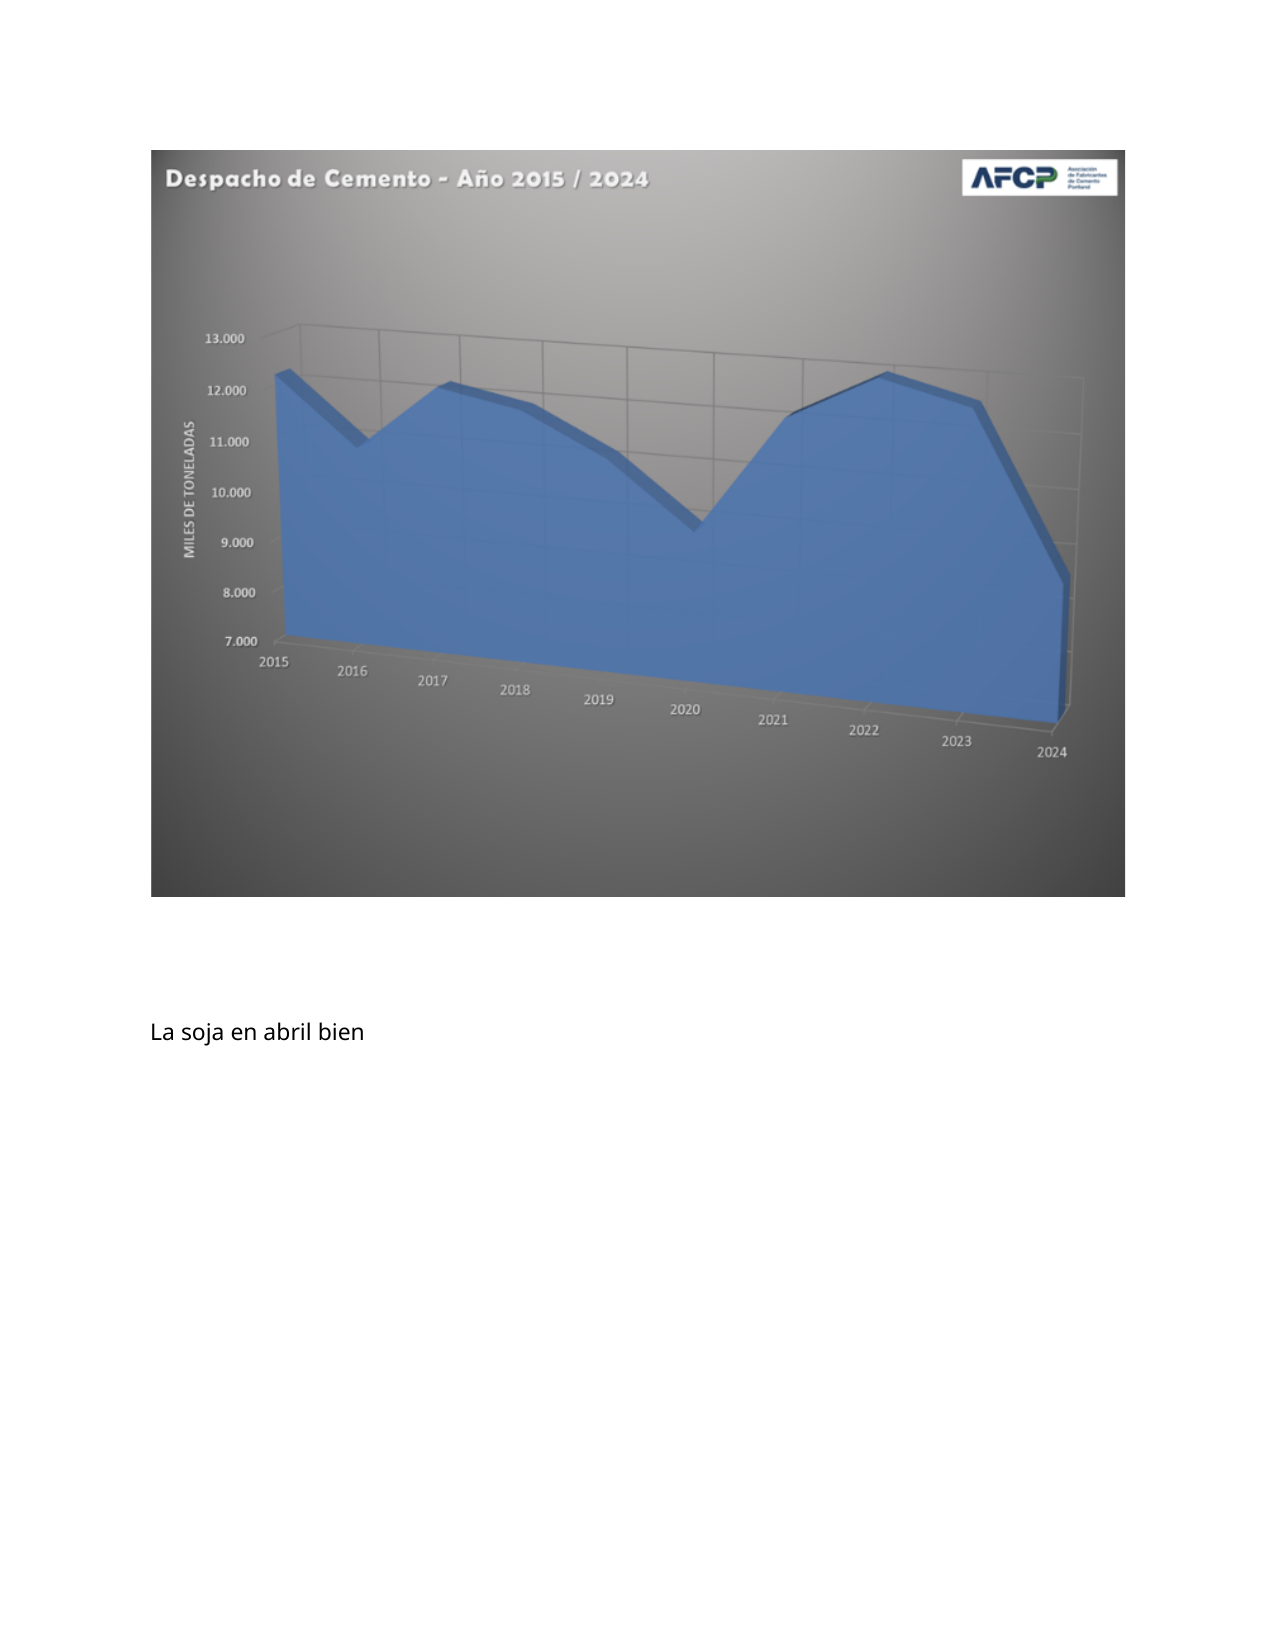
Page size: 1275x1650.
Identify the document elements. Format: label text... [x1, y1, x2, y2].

picture [150, 150, 1125, 897]
text La soja en abril bien [150, 1016, 1125, 1047]
